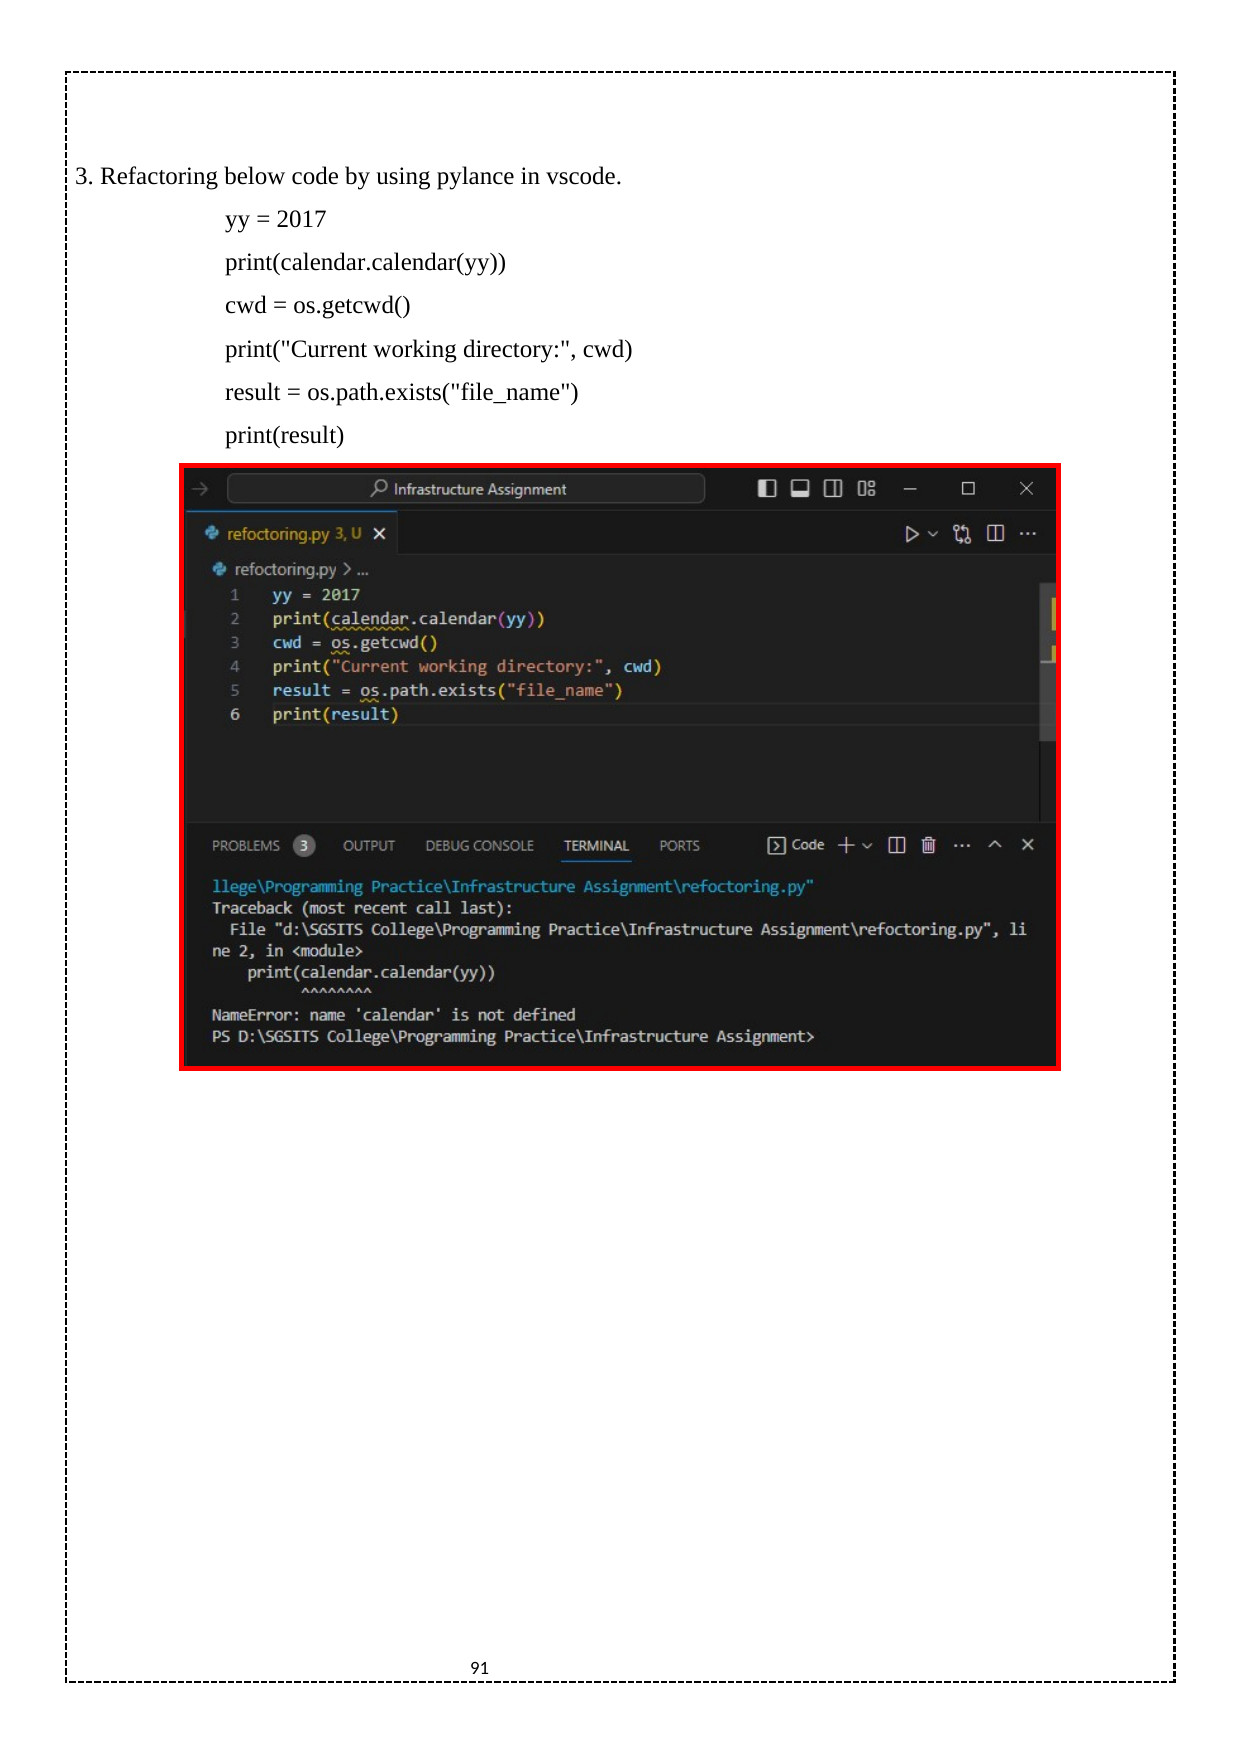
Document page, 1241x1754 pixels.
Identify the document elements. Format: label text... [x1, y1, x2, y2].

text print(result) [225, 420, 1165, 449]
text cwd = os.getcwd() [225, 291, 1165, 319]
text result = os.path.exists("file_name") [225, 377, 1165, 406]
text print(calendar.calendar(yy)) [225, 247, 1165, 276]
text print("Current working directory:", cwd) [225, 334, 1165, 362]
text 3. Refactoring below code by using pylance in vscode. [75, 161, 1165, 190]
text yy = 2017 [225, 204, 1165, 233]
picture [184, 468, 1056, 1066]
